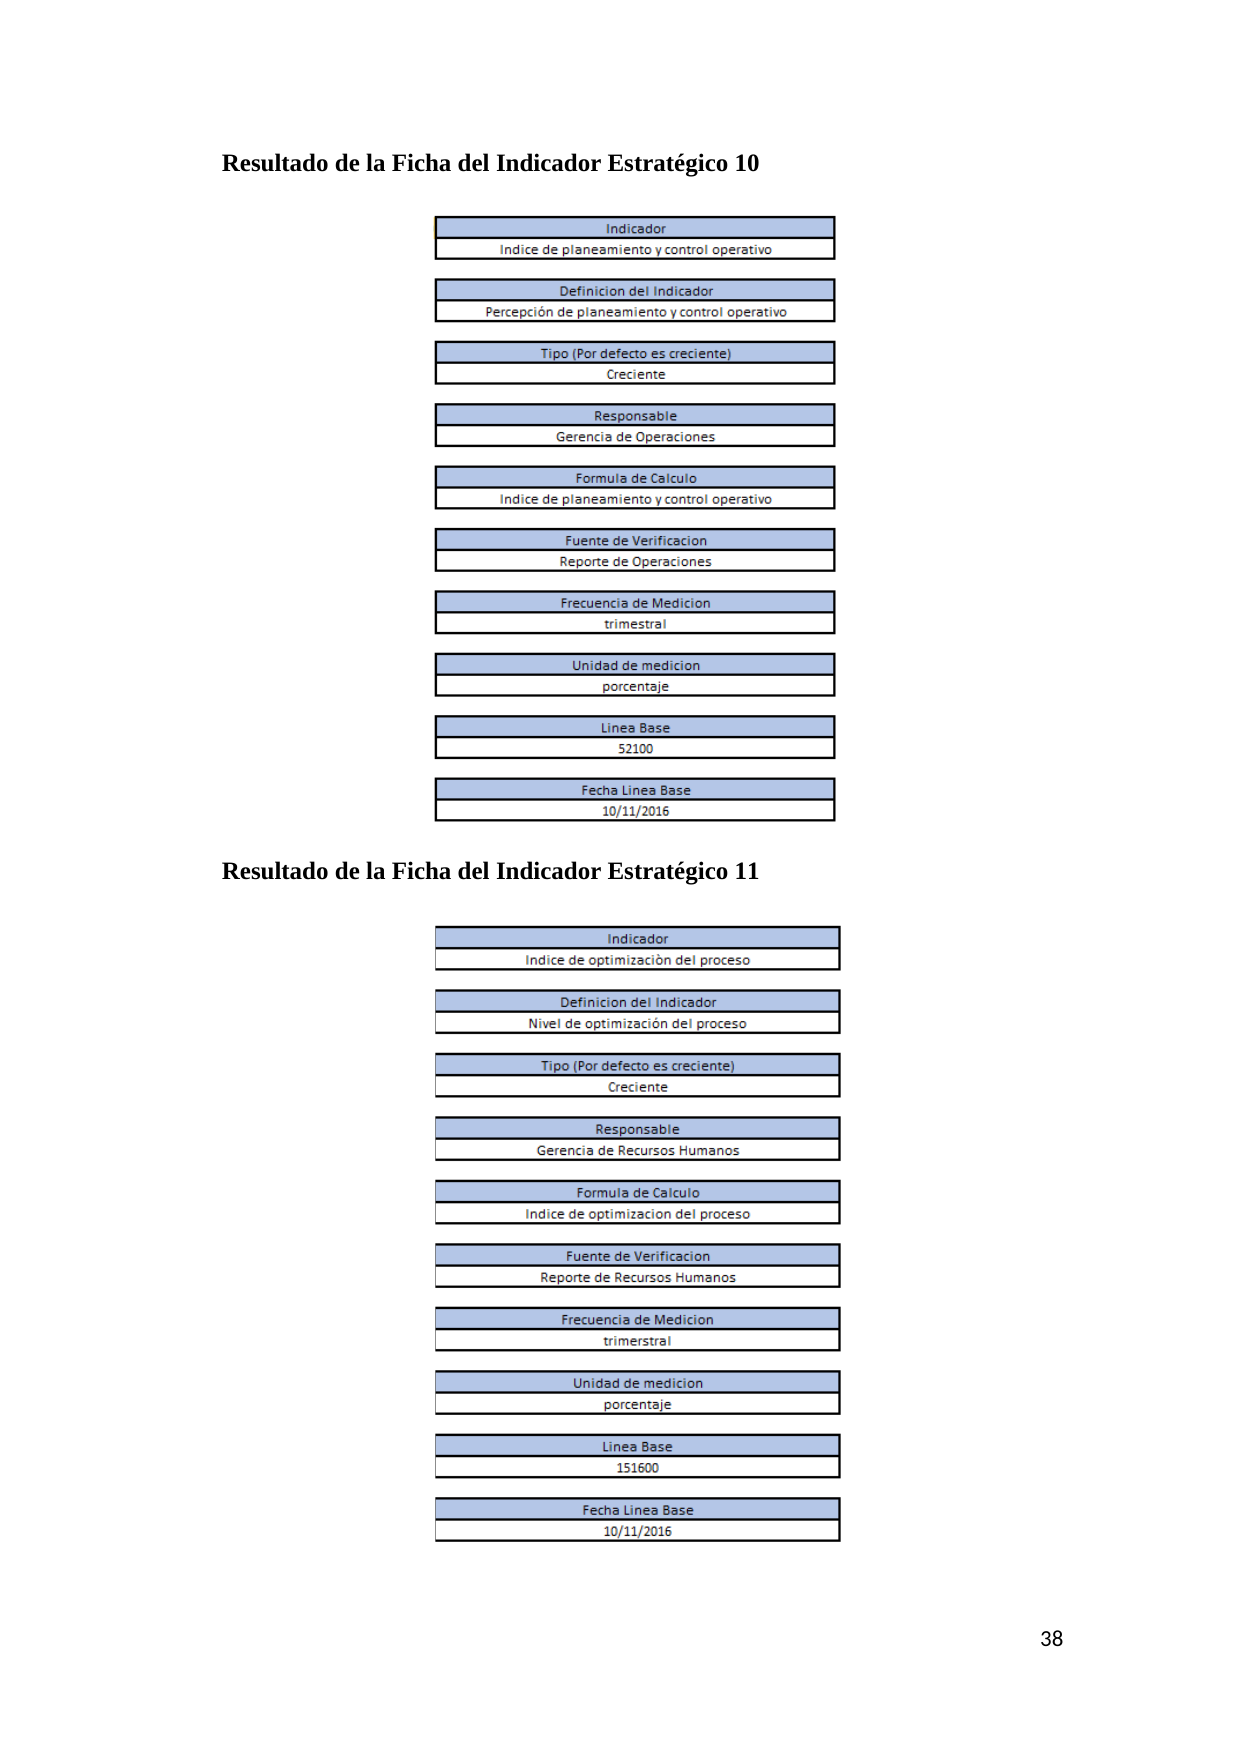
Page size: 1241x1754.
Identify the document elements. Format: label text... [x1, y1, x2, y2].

text Resultado de la Ficha del Indicador Estratégico 11 [222, 856, 1063, 885]
picture [433, 205, 851, 828]
text Resultado de la Ficha del Indicador Estratégico 10 [222, 148, 1063, 176]
picture [435, 913, 850, 1557]
